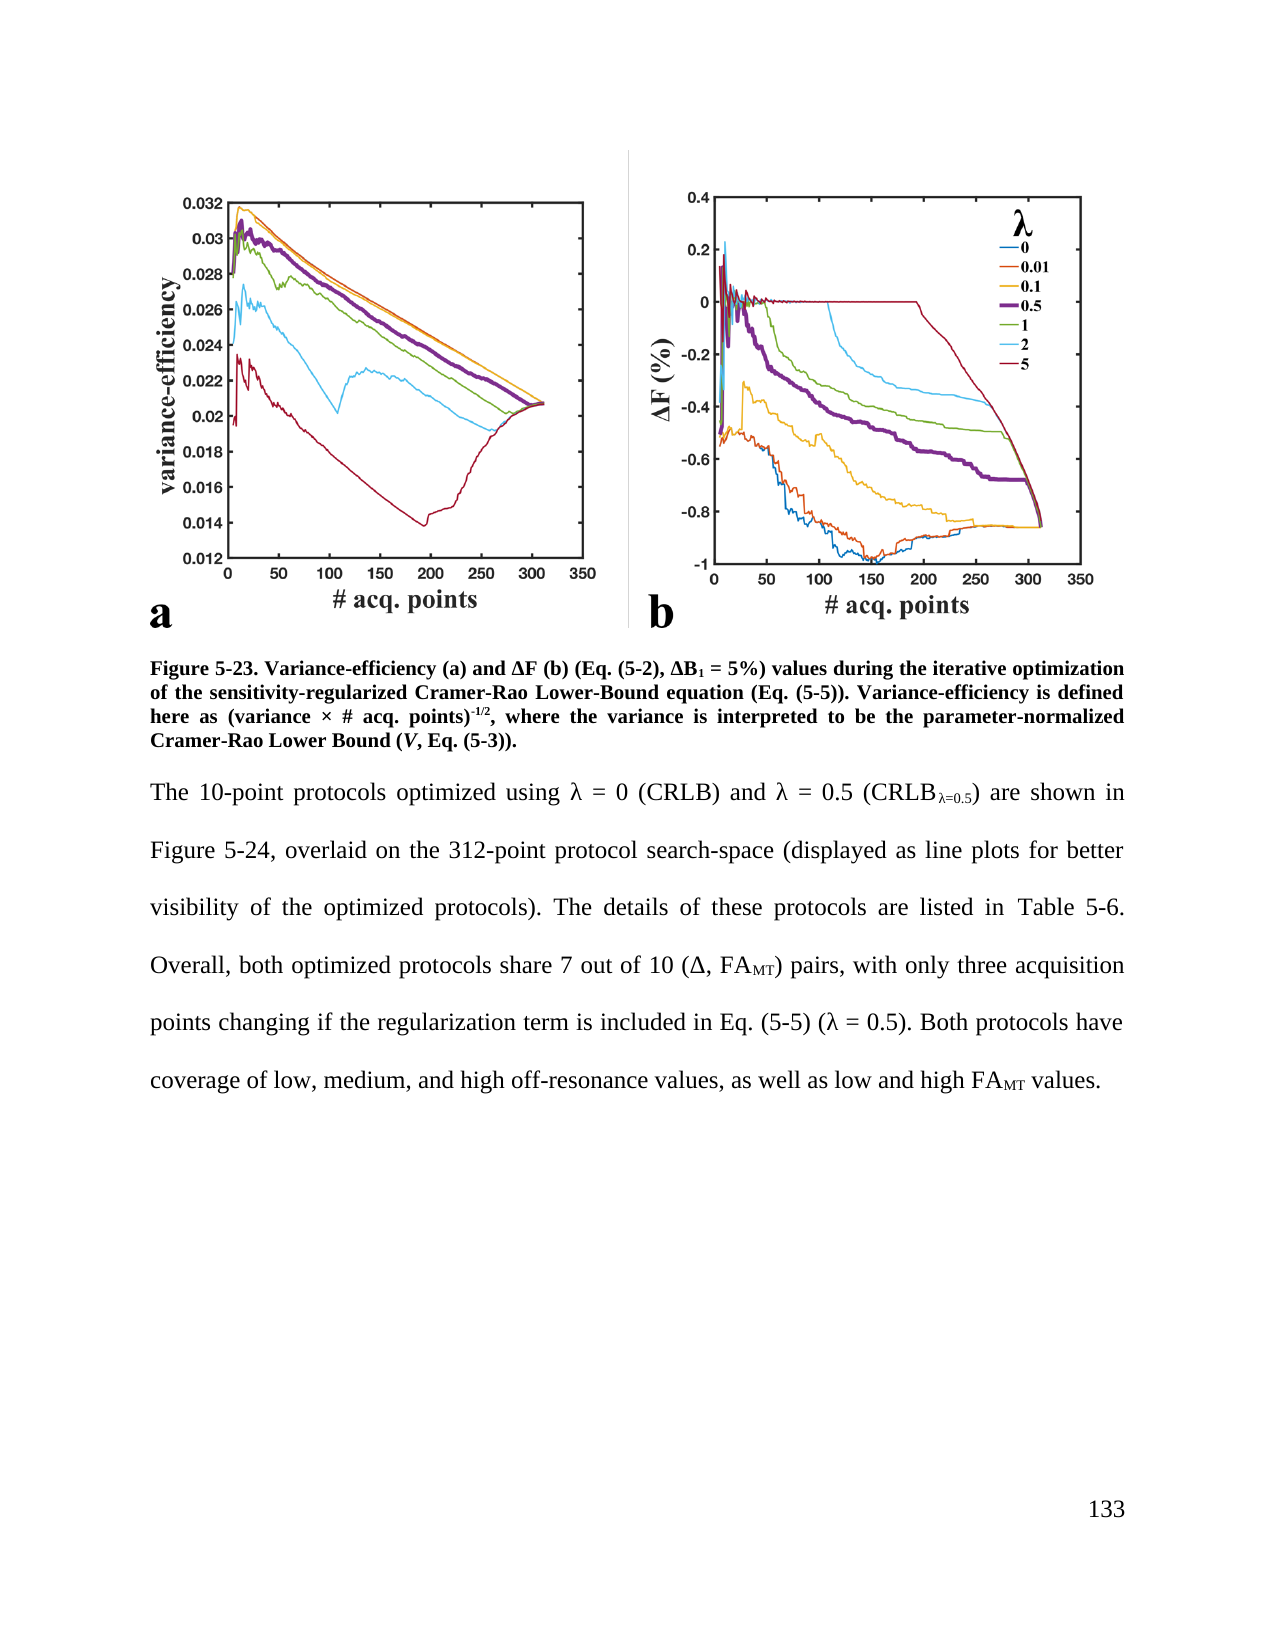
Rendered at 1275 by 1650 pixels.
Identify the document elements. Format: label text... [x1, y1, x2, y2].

picture [150, 150, 1125, 628]
